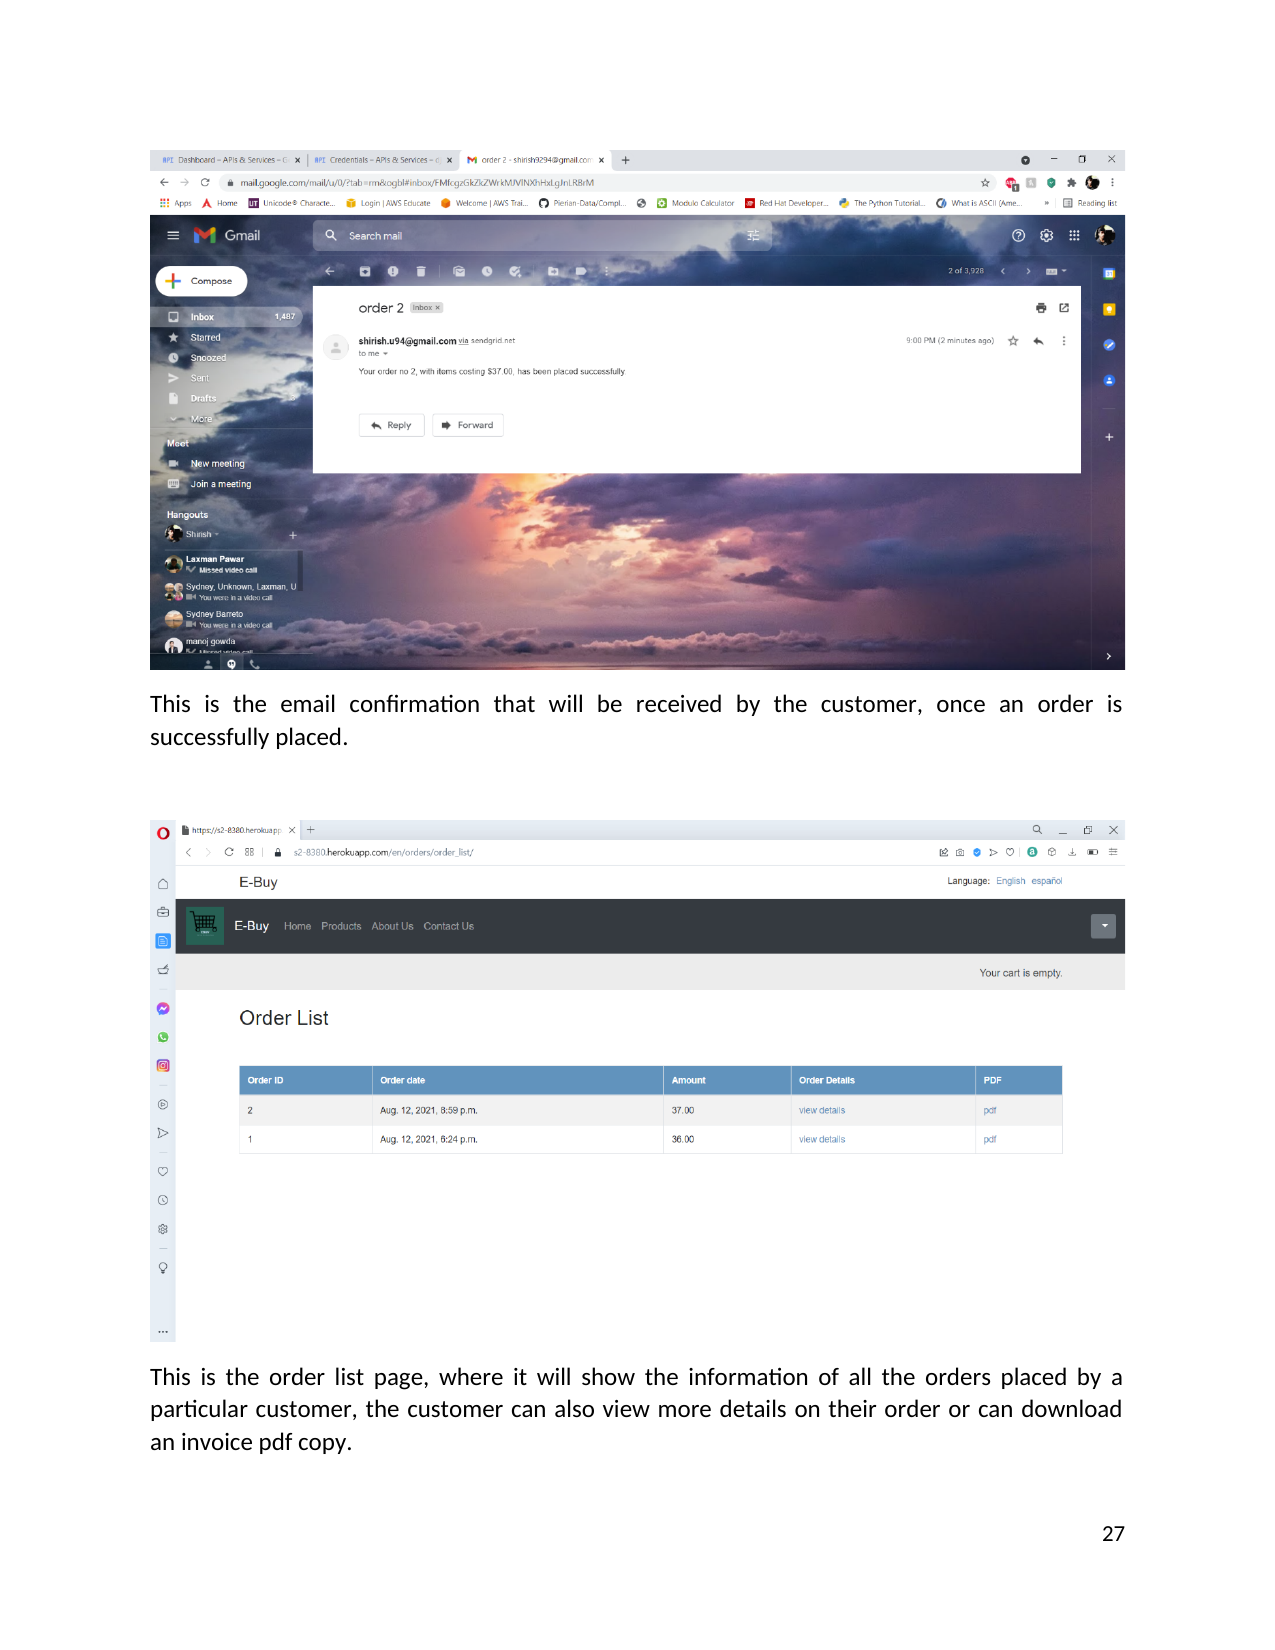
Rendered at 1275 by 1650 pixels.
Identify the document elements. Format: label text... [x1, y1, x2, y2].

picture [150, 150, 1125, 670]
text This is the email confirmation that will be received by the customer, once an order is successfully placed. [150, 689, 1125, 752]
text This is the order list page, where it will show the information of all the orders placed by a particular customer, the customer can also view more details on their order or can download an invoice pdf copy. [150, 1361, 1125, 1457]
picture [150, 820, 1125, 1342]
